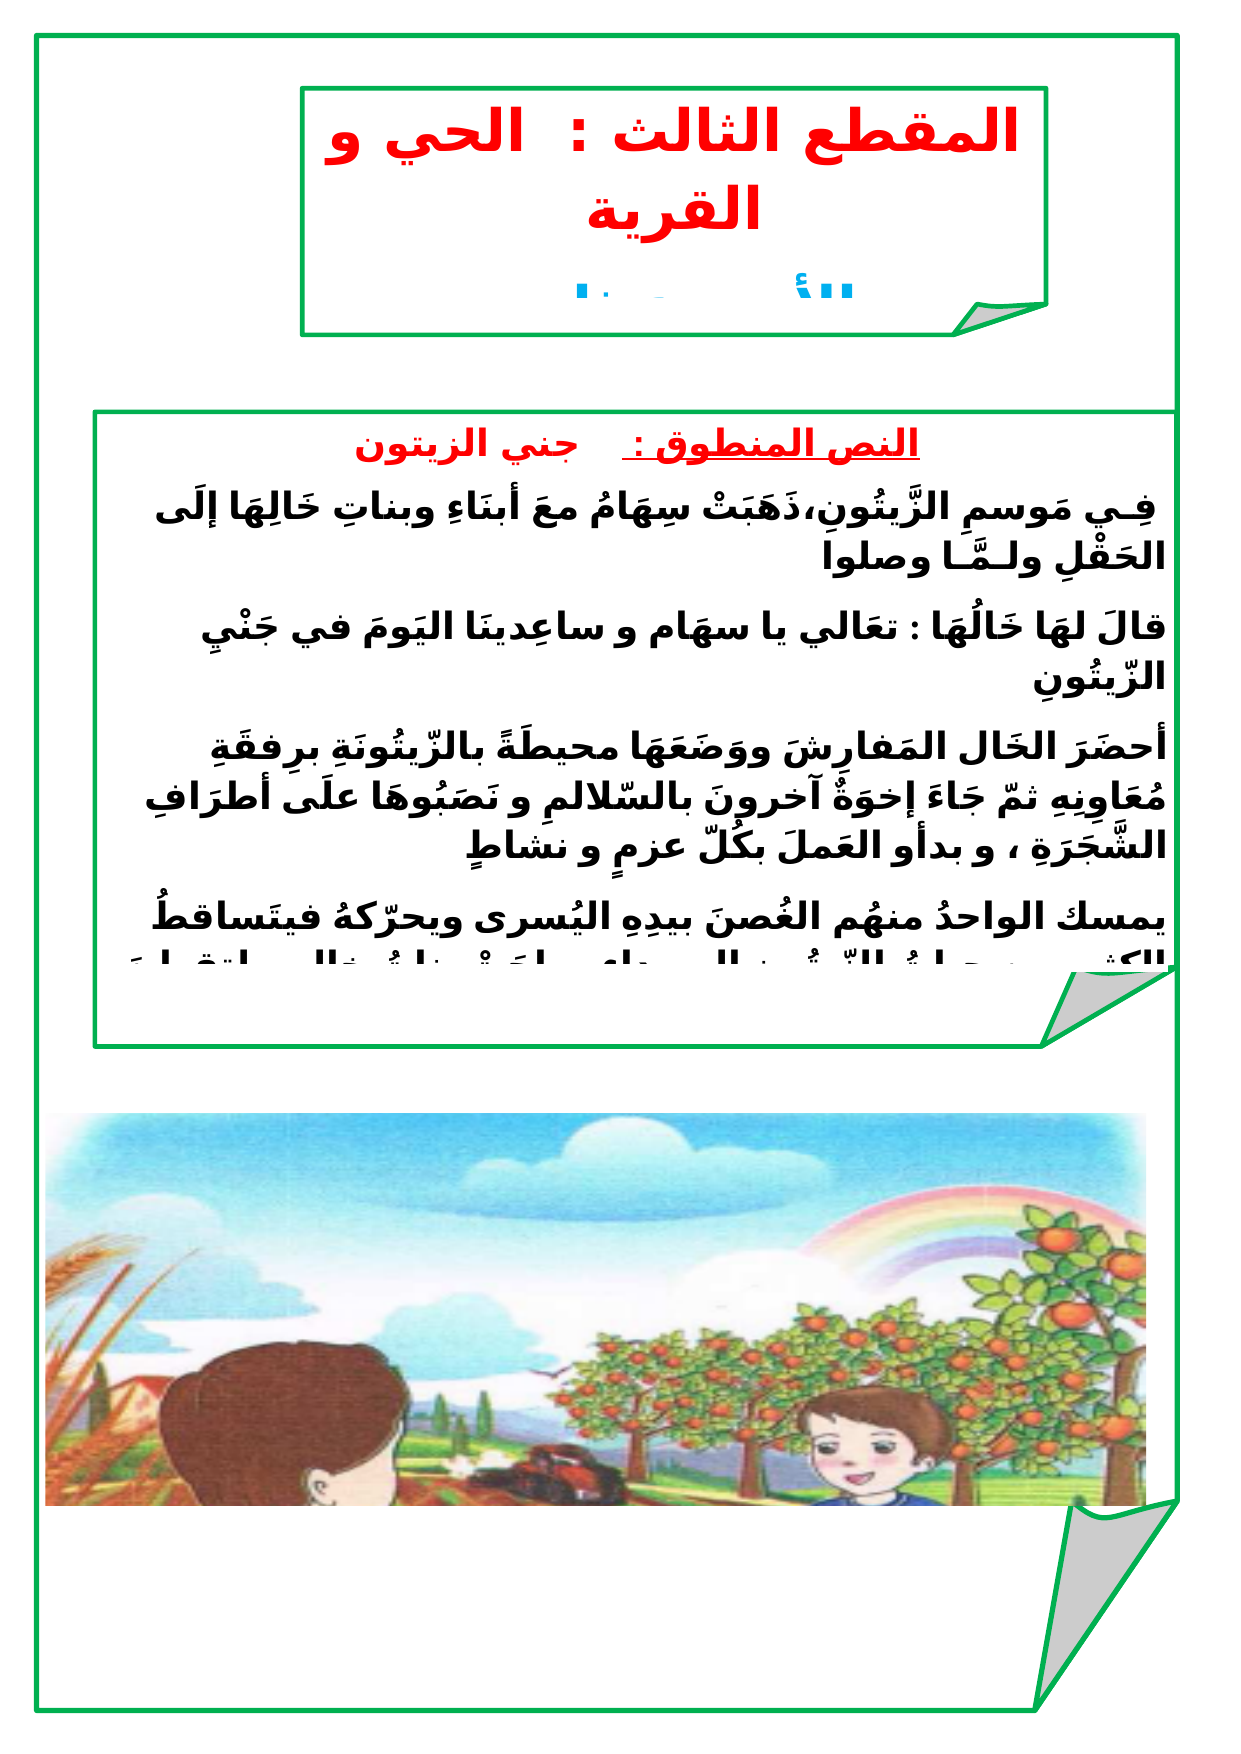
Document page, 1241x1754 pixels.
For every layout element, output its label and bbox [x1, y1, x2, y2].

picture [45, 1113, 1147, 1506]
